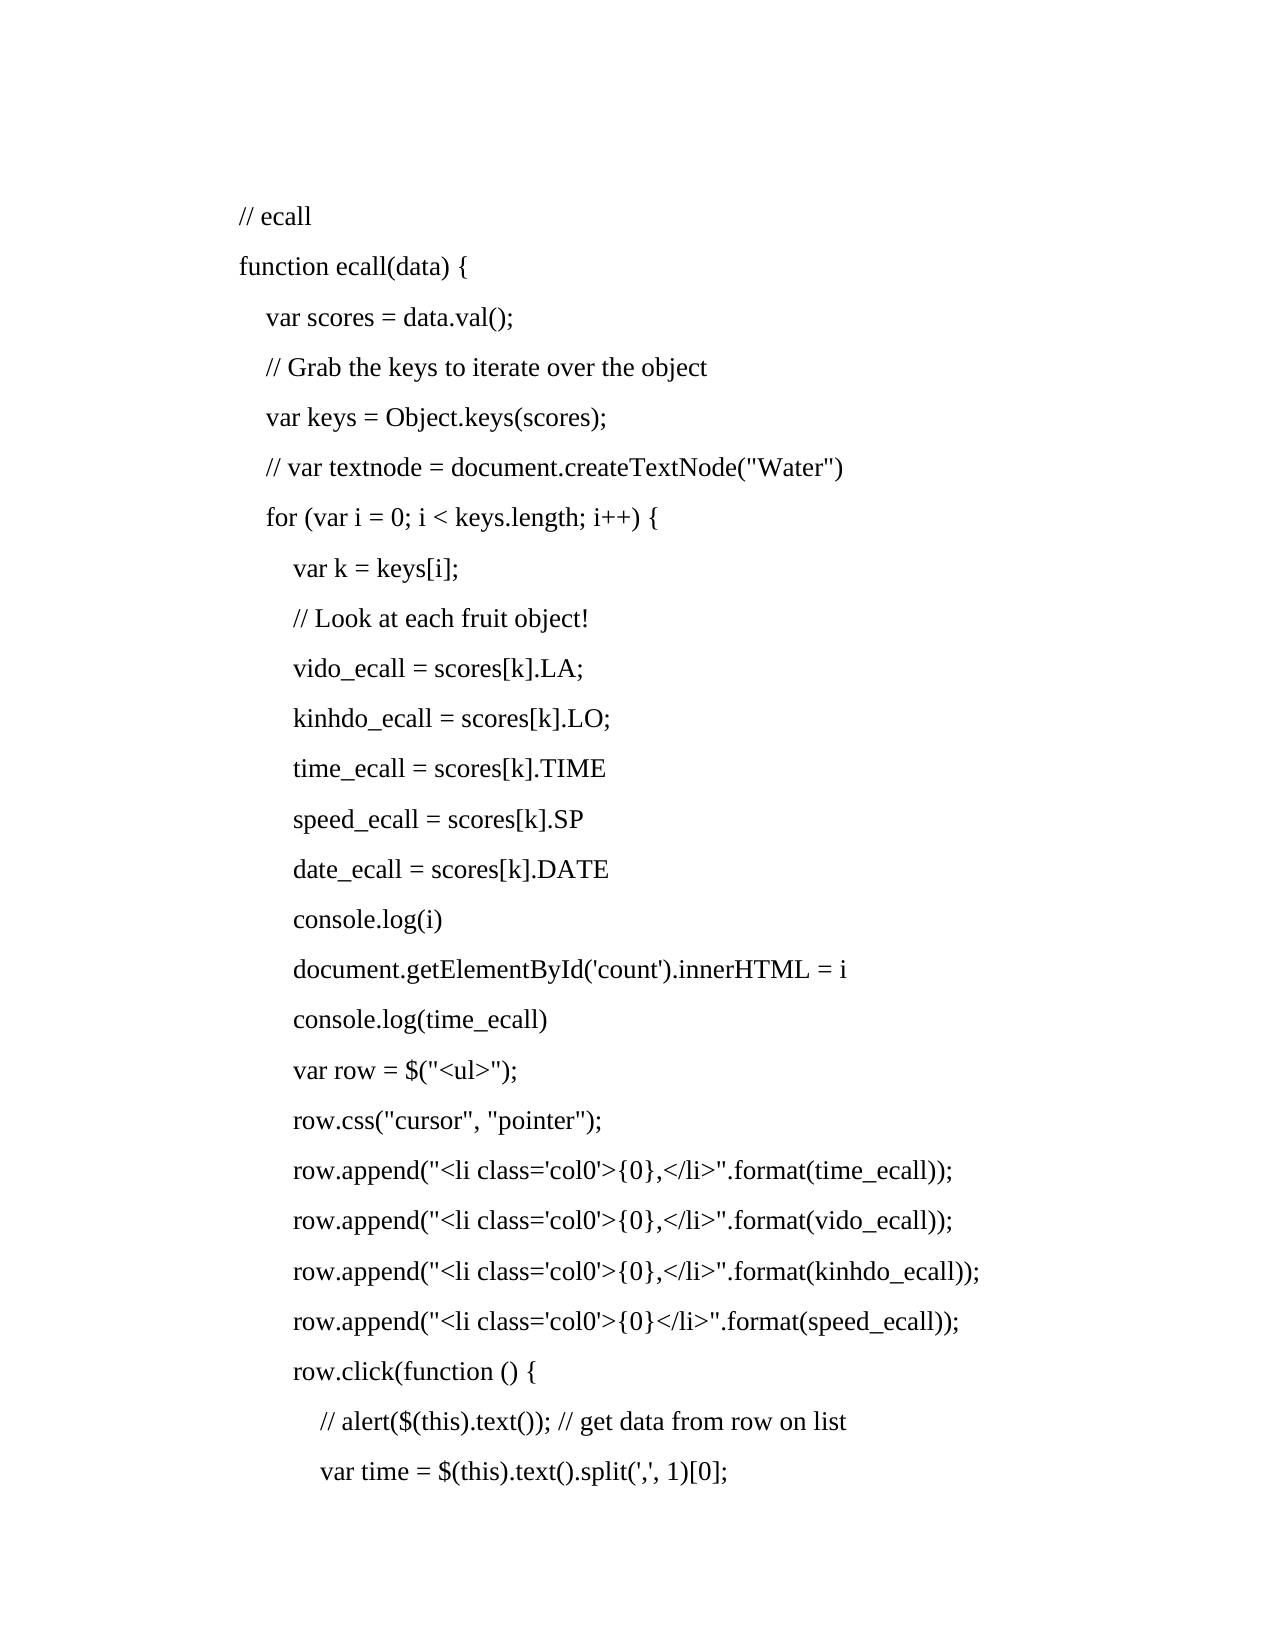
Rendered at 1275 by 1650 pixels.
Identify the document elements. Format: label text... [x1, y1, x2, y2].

text row.append("<li class='col0'>{0},</li>".format(kinhdo_ecall)); [239, 1254, 1125, 1286]
text row.click(function () { [239, 1355, 1125, 1386]
text document.getElementById('count').innerHTML = i [239, 953, 1125, 984]
text row.append("<li class='col0'>{0},</li>".format(vido_ecall)); [239, 1204, 1125, 1236]
text // Look at each fruit object! [239, 602, 1125, 633]
text time_ecall = scores[k].TIME [239, 752, 1125, 784]
text function ecall(data) { [239, 250, 1125, 282]
text // alert($(this).text()); // get data from row on list [239, 1405, 1125, 1436]
text row.append("<li class='col0'>{0},</li>".format(time_ecall)); [239, 1154, 1125, 1185]
text kinhdo_ecall = scores[k].LO; [239, 702, 1125, 733]
text // ecall [239, 200, 1125, 231]
text var time = $(this).text().split(',', 1)[0]; [239, 1455, 1125, 1487]
text speed_ecall = scores[k].SP [239, 803, 1125, 834]
text row.append("<li class='col0'>{0}</li>".format(speed_ecall)); [239, 1305, 1125, 1336]
text for (var i = 0; i < keys.length; i++) { [239, 501, 1125, 533]
text vido_ecall = scores[k].LA; [239, 652, 1125, 683]
text row.css("cursor", "pointer"); [239, 1104, 1125, 1135]
text date_ecall = scores[k].DATE [239, 853, 1125, 884]
text // var textnode = document.createTextNode("Water") [239, 451, 1125, 482]
text var scores = data.val(); [239, 301, 1125, 332]
text console.log(time_ecall) [239, 1003, 1125, 1035]
text var keys = Object.keys(scores); [239, 401, 1125, 432]
text // Grab the keys to iterate over the object [239, 351, 1125, 382]
text var k = keys[i]; [239, 552, 1125, 583]
text var row = $("<ul>"); [239, 1054, 1125, 1085]
text console.log(i) [239, 903, 1125, 934]
